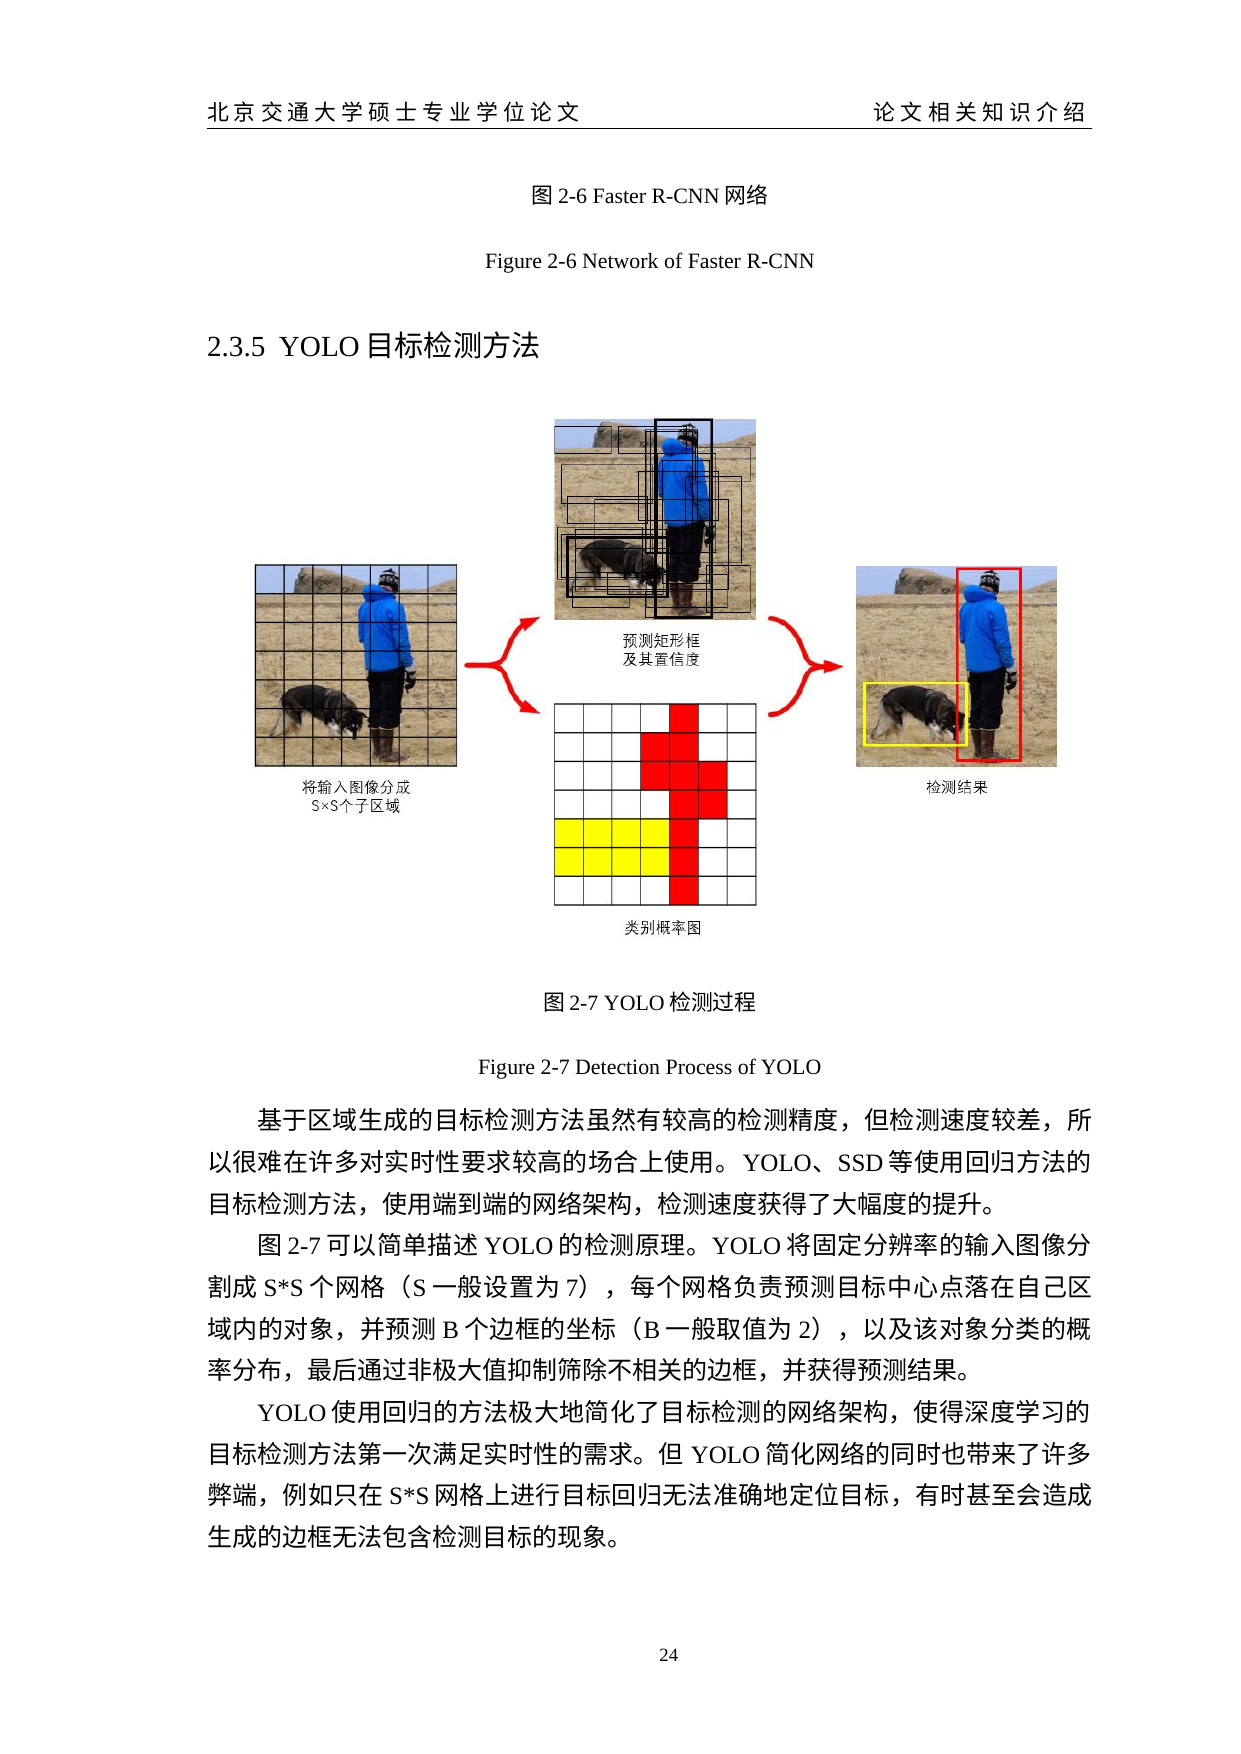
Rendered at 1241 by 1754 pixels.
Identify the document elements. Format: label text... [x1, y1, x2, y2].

text 图2-6 Faster R-CNN网络 [207, 178, 1092, 210]
text YOLO使用回归的方法极大地简化了目标检测的网络架构，使得深度学习的目标检测方法第一次满足实时性的需求。但YOLO简化网络的同时也带来了许多弊端，例如只在S*S网格上进行目标回归无法准确地定位目标，有时甚至会造成生成的边框无法包含检测目标的现象。 [207, 1388, 1092, 1555]
text 2.3.5 YOLO目标检测方法 [207, 323, 1092, 365]
text 图2-7可以简单描述YOLO的检测原理。YOLO将固定分辨率的输入图像分割成S*S个网格（S一般设置为7），每个网格负责预测目标中心点落在自己区域内的对象，并预测B个边框的坐标（B一般取值为2），以及该对象分类的概率分布，最后通过非极大值抑制筛除不相关的边框，并获得预测结果。 [207, 1221, 1092, 1388]
picture [226, 401, 1074, 948]
text Figure 2-7 Detection Process of YOLO [207, 1054, 1092, 1079]
text Figure 2-6 Network of Faster R-CNN [207, 248, 1092, 273]
text 基于区域生成的目标检测方法虽然有较高的检测精度，但检测速度较差，所以很难在许多对实时性要求较高的场合上使用。YOLO、SSD等使用回归方法的目标检测方法，使用端到端的网络架构，检测速度获得了大幅度的提升。 [207, 1096, 1092, 1221]
